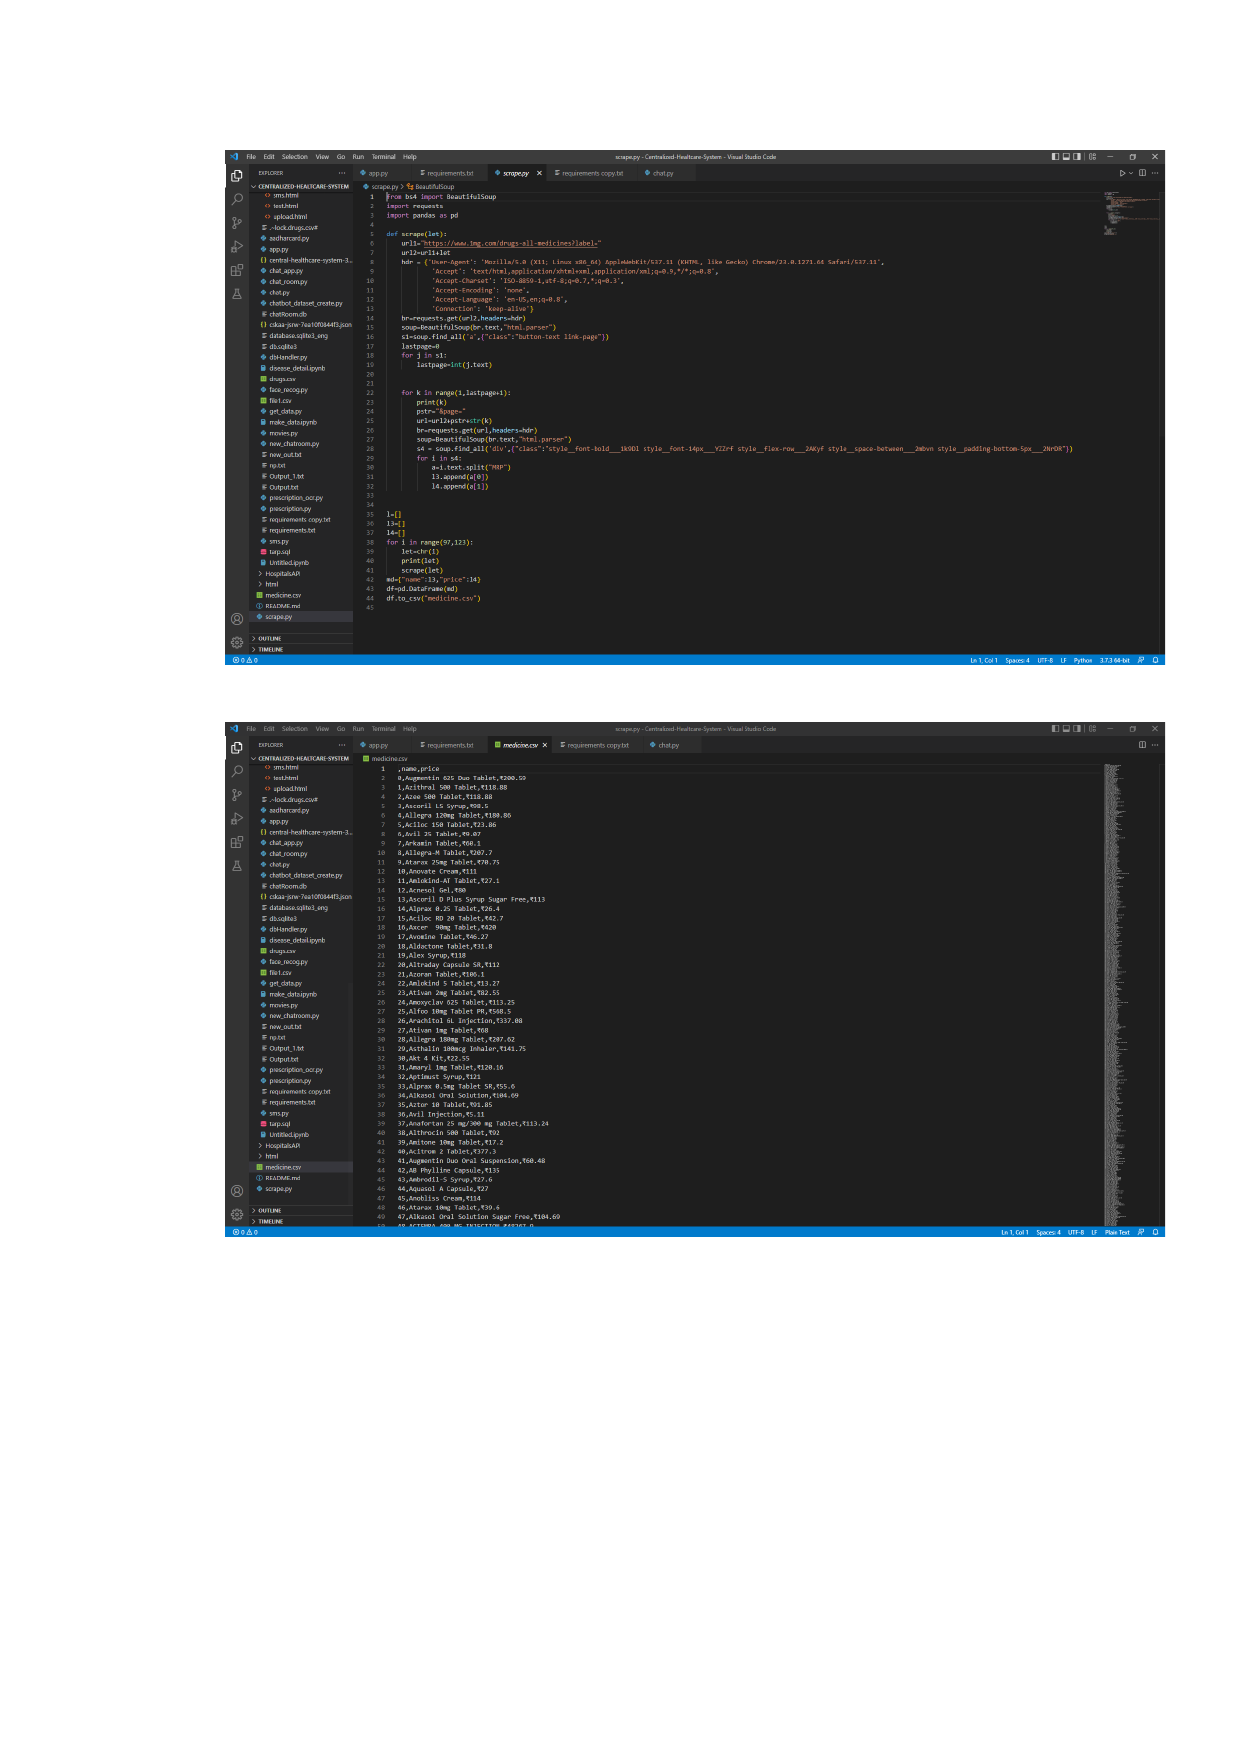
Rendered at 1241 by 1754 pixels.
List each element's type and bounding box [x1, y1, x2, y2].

picture [225, 722, 1166, 1237]
picture [225, 150, 1166, 665]
